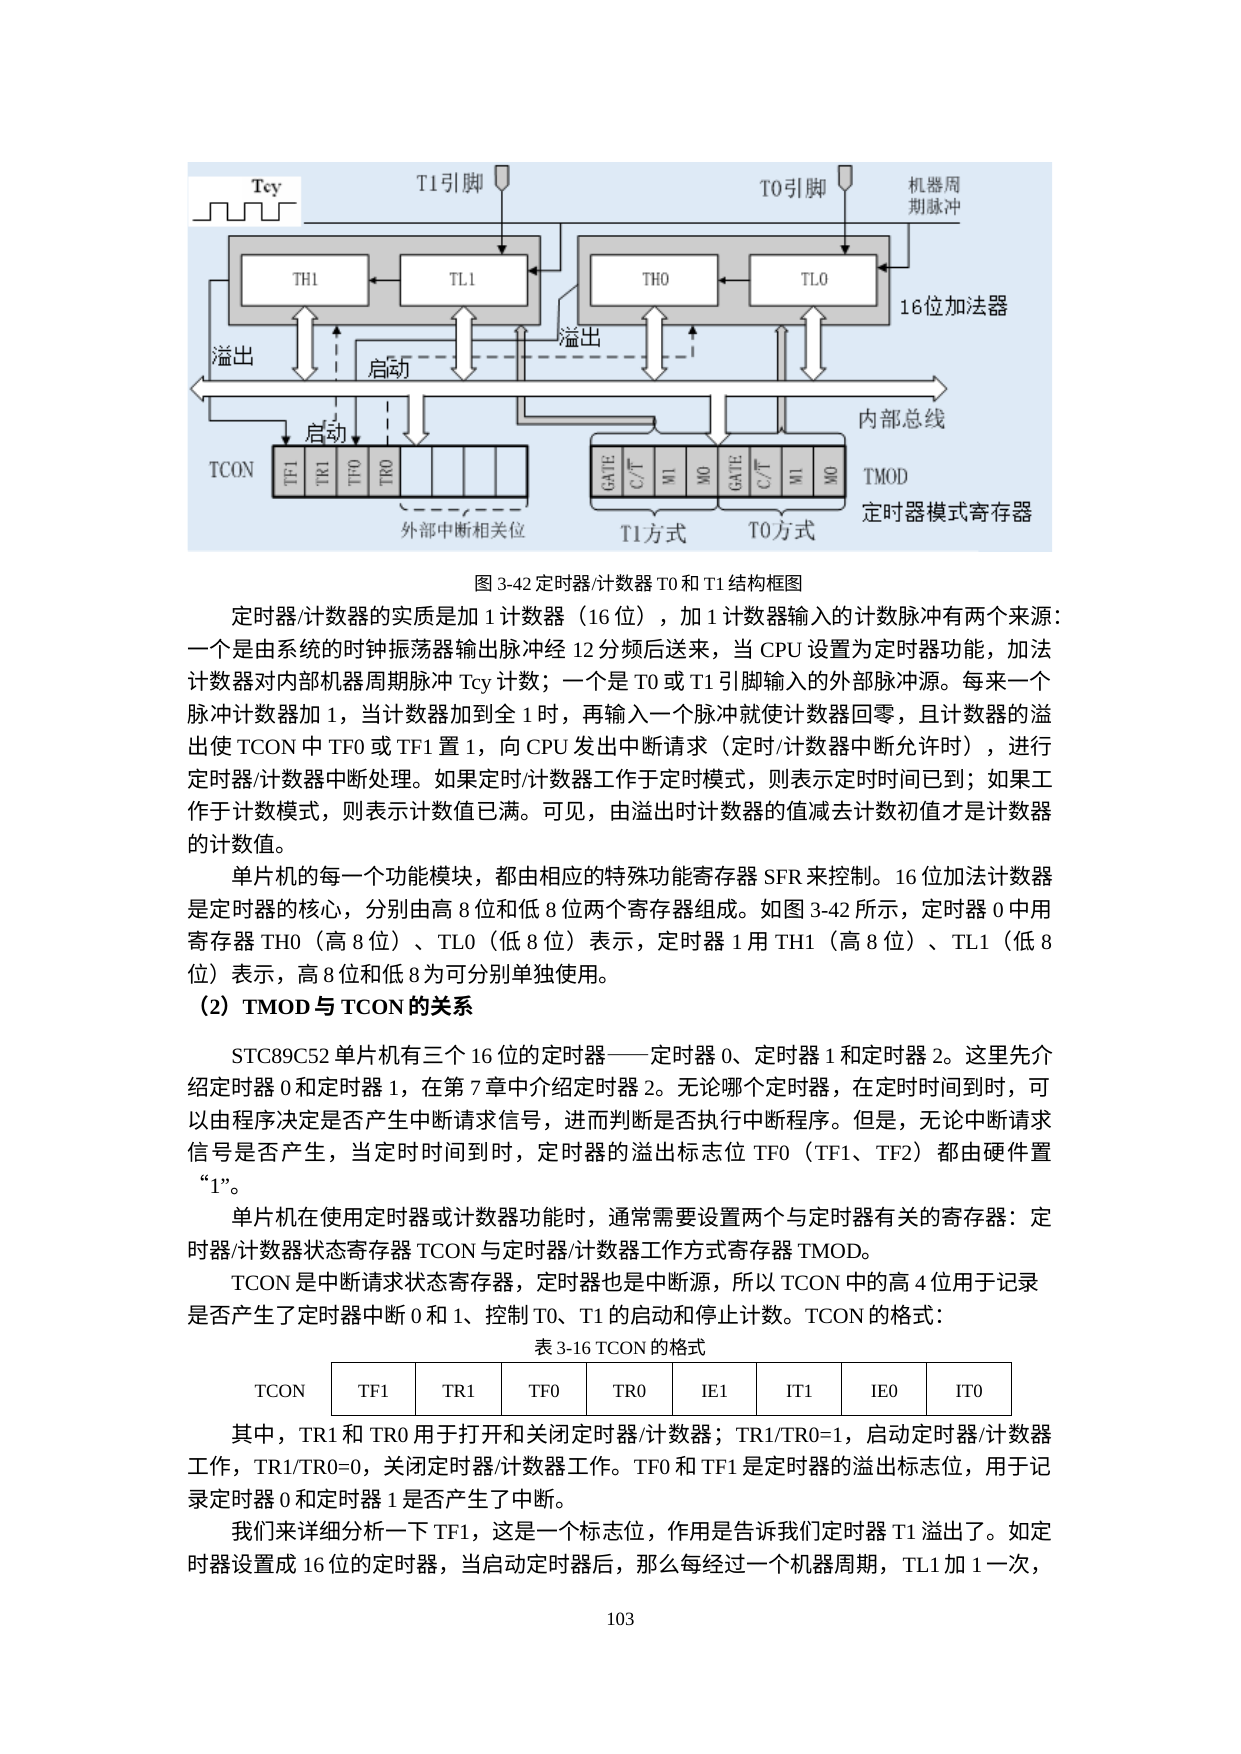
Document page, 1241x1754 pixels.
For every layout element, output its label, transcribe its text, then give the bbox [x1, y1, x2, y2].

text 其中，TR1和TR0用于打开和关闭定时器/计数器；TR1/TR0=1，启动定时器/计数器工作，TR1/TR0=0，关闭定时器/计数器工作。TF0和TF1是定时器的溢出标志位，用于记录定时器0和定时器1是否产生了中断。 [187, 1416, 1053, 1514]
text 表3-16 TCON的格式 [187, 1330, 1053, 1362]
text 单片机的每一个功能模块，都由相应的特殊功能寄存器SFR来控制。16位加法计数器是定时器的核心，分别由高8位和低8位两个寄存器组成。如图3-42所示，定时器0中用寄存器TH0（高8位）、TL0（低8位）表示，定时器1用TH1（高8位）、TL1（低8位）表示，高8位和低8为可分别单独使用。 [187, 859, 1053, 989]
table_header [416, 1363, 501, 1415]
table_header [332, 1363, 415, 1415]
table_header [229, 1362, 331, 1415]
text （2）TMOD与TCON的关系 [187, 989, 1053, 1021]
text 定时器/计数器的实质是加1计数器（16位），加1计数器输入的计数脉冲有两个来源：一个是由系统的时钟振荡器输出脉冲经12分频后送来，当CPU设置为定时器功能，加法计数器对内部机器周期脉冲Tcy计数；一个是T0或T1引脚输入的外部脉冲源。每来一个脉冲计数器加1，当计数器加到全1时，再输入一个脉冲就使计数器回零，且计数器的溢出使TCON中TF0或TF1置1，向CPU发出中断请求（定时/计数器中断允许时），进行定时器/计数器中断处理。如果定时/计数器工作于定时模式，则表示定时时间已到；如果工作于计数模式，则表示计数值已满。可见，由溢出时计数器的值减去计数初值才是计数器的计数值。 [187, 599, 1053, 859]
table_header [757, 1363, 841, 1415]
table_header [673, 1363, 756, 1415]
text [187, 1514, 1053, 1579]
text STC89C52单片机有三个16位的定时器——定时器0、定时器1和定时器2。这里先介绍定时器0和定时器1，在第7章中介绍定时器2。无论哪个定时器，在定时时间到时，可以由程序决定是否产生中断请求信号，进而判断是否执行中断程序。但是，无论中断请求信号是否产生，当定时时间到时，定时器的溢出标志位TF0（TF1、TF2）都由硬件置“1”。 [187, 1037, 1053, 1200]
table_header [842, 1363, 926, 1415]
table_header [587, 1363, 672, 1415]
text 图3-42定时器/计数器T0和T1结构框图 [225, 566, 1053, 599]
text TCON是中断请求状态寄存器，定时器也是中断源，所以TCON中的高4位用于记录是否产生了定时器中断0和1、控制T0、T1的启动和停止计数。TCON的格式： [187, 1265, 1053, 1330]
text 单片机在使用定时器或计数器功能时，通常需要设置两个与定时器有关的寄存器：定时器/计数器状态寄存器TCON与定时器/计数器工作方式寄存器TMOD。 [187, 1200, 1053, 1265]
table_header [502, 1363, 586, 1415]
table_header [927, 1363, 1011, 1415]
picture [187, 162, 1053, 552]
